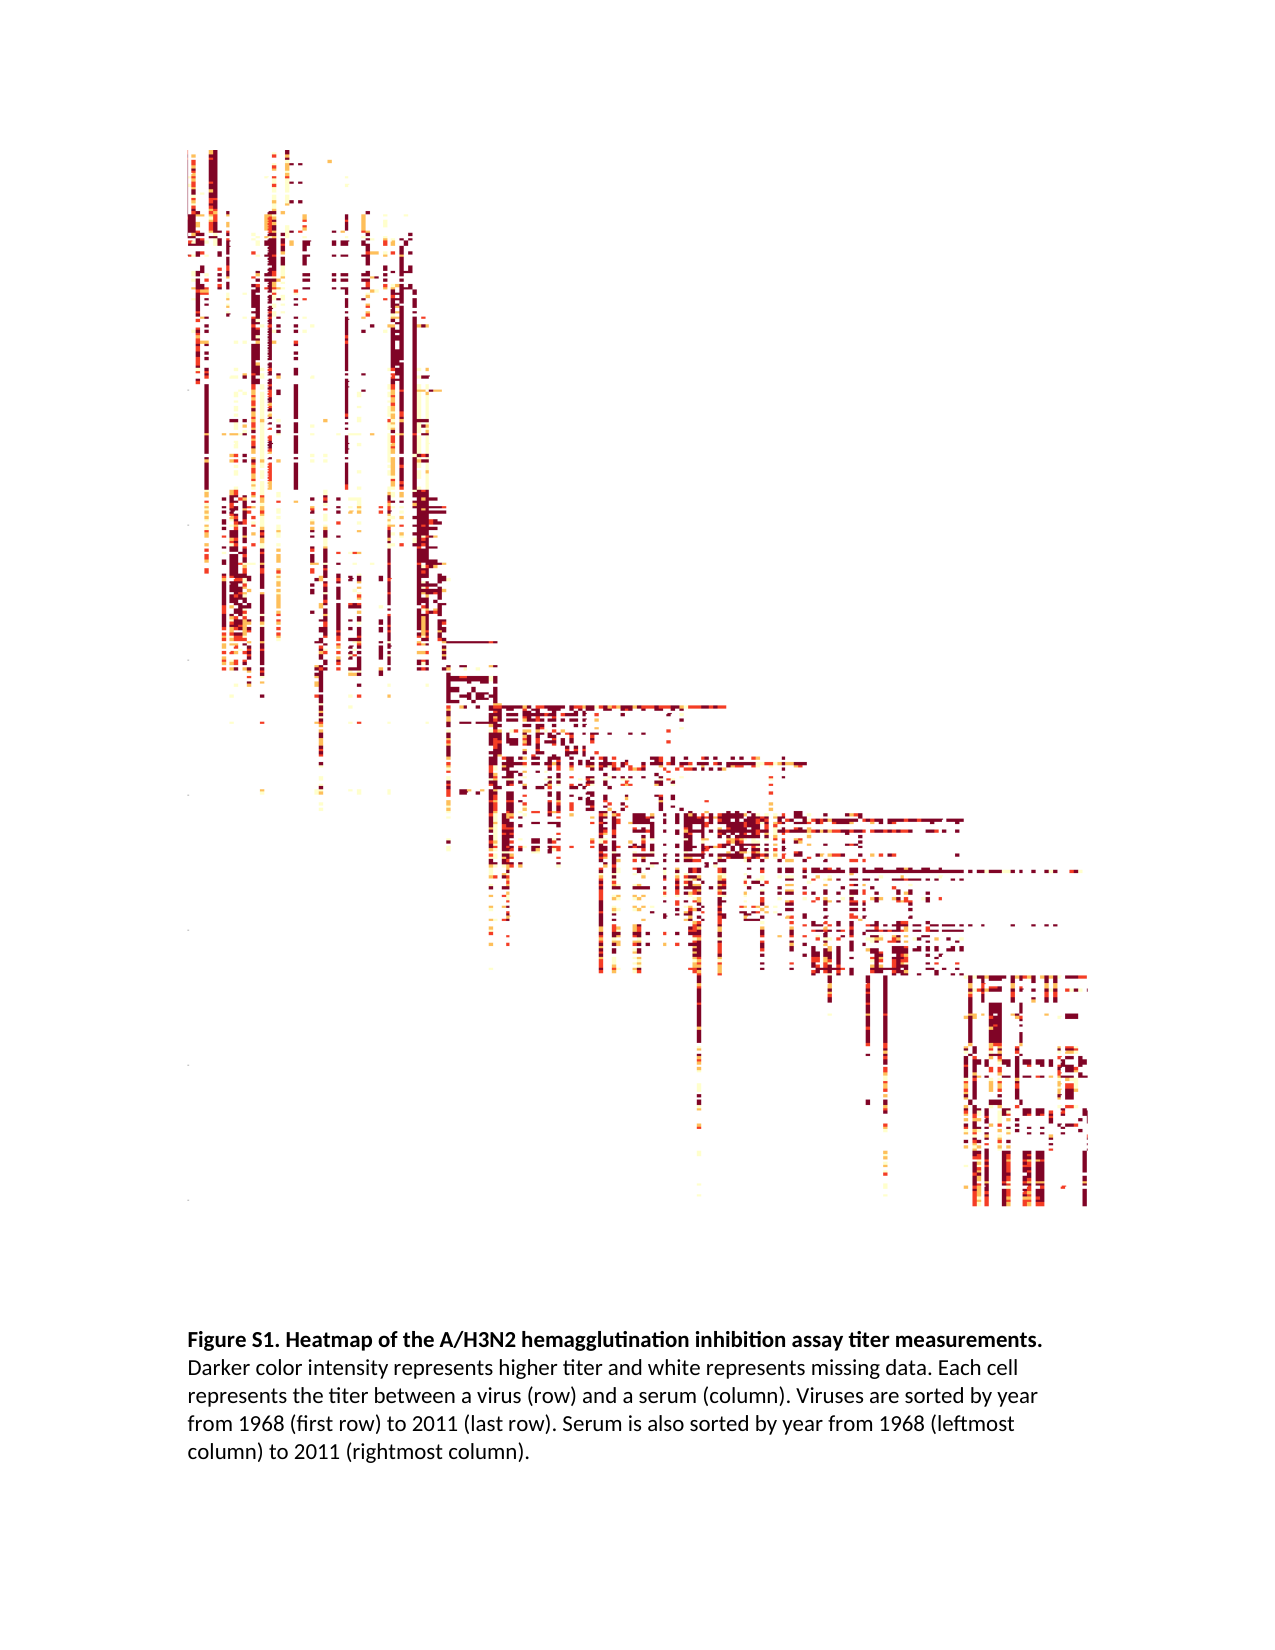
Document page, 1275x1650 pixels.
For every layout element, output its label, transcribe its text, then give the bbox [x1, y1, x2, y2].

picture [187, 150, 1088, 1325]
text Figure S1. Heatmap of the A/H3N2 hemagglutination inhibition assay titer measurements. Darker color intensity represents higher titer and white represents missing data. Each cell represents the titer between a virus (row) and a serum (column). Viruses are sorted by year from 1968 (first row) to 2011 (last row). Serum is also sorted by year from 1968 (leftmost column) to 2011 (rightmost column). [187, 1325, 1087, 1465]
